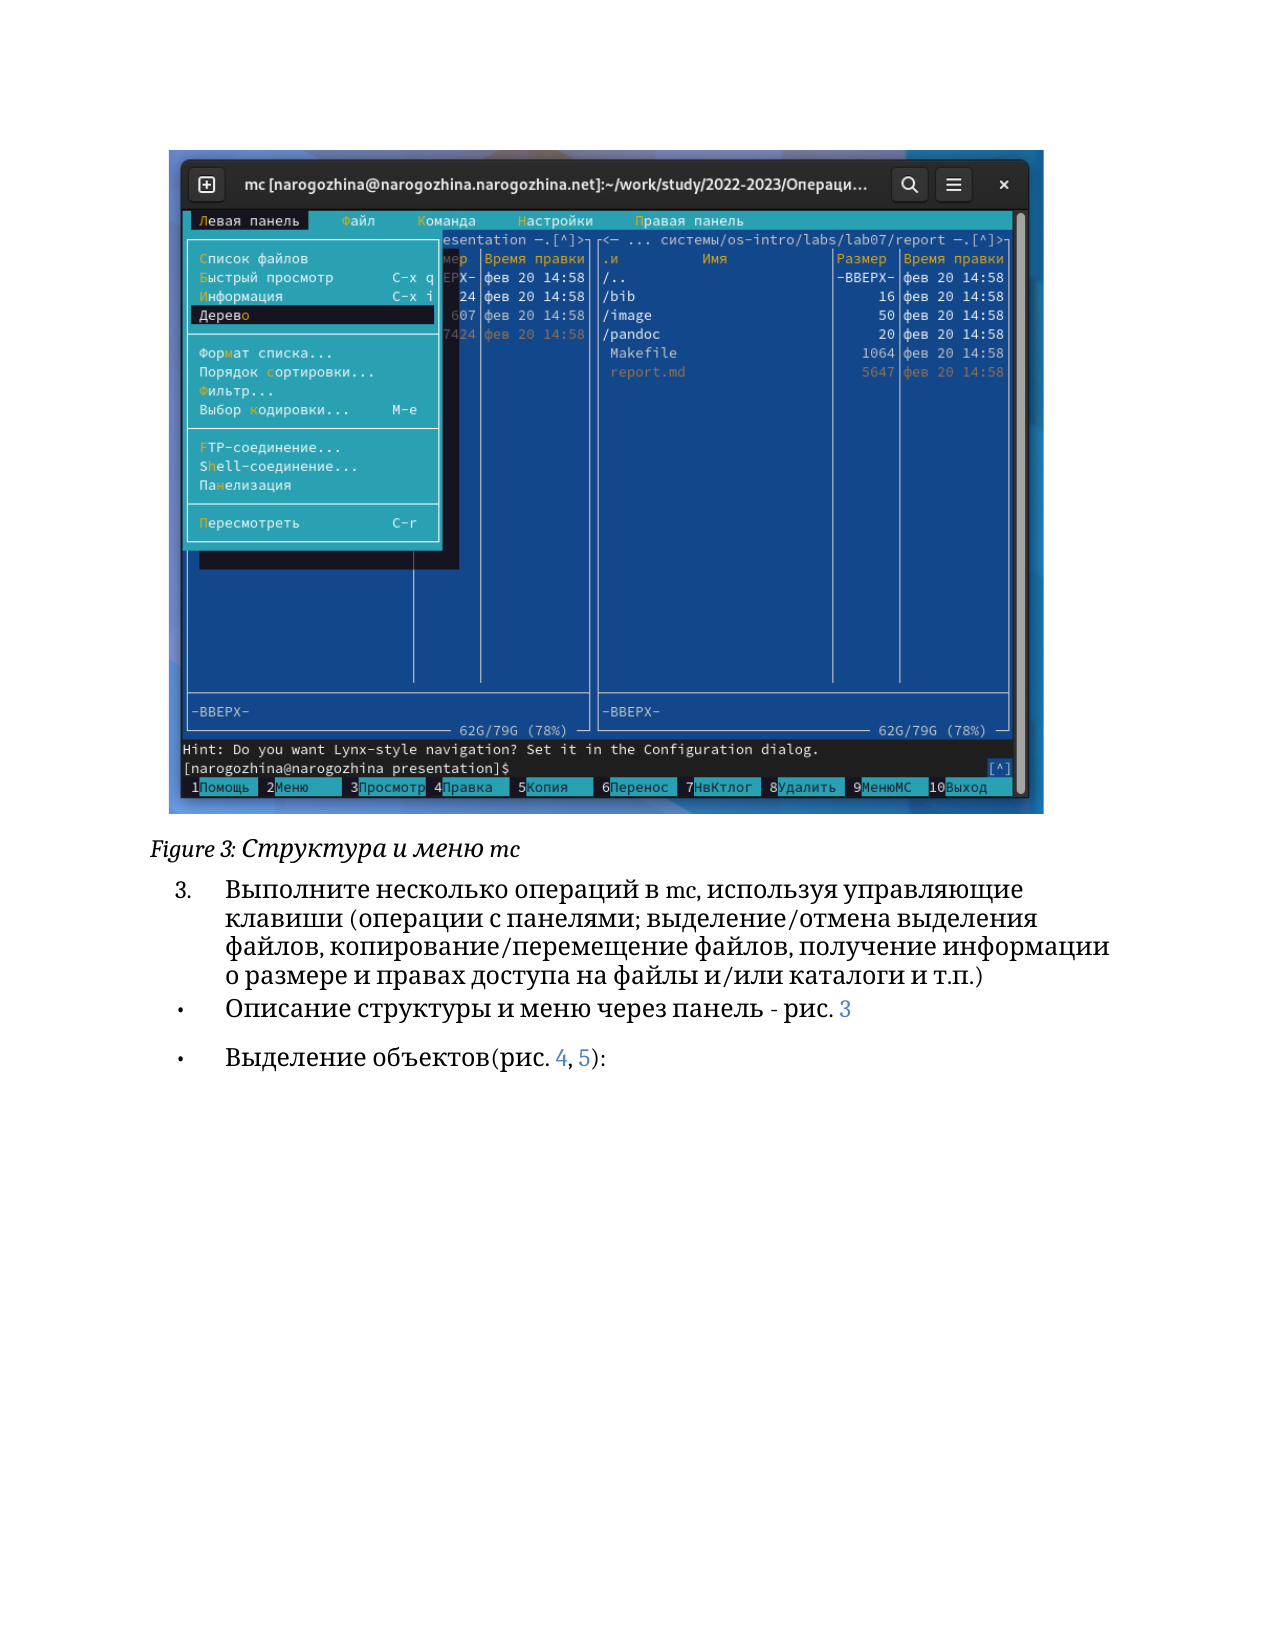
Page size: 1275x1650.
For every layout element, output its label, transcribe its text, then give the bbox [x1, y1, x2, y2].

picture [168, 150, 1044, 814]
list Выделение объектов(рис. 4, 5): [175, 1044, 1125, 1073]
text Figure 3: Структура и меню mc [150, 834, 1125, 863]
list Описание структуры и меню через панель - рис. 3 [175, 994, 1125, 1023]
list Выполните несколько операций в mc, используя управляющие клавиши (операции с панелями; выделение/отмена выделения файлов, копирование/перемещение файлов, получение информации о размере и правах доступа на файлы и/или каталоги и т.п.) [175, 876, 1125, 991]
